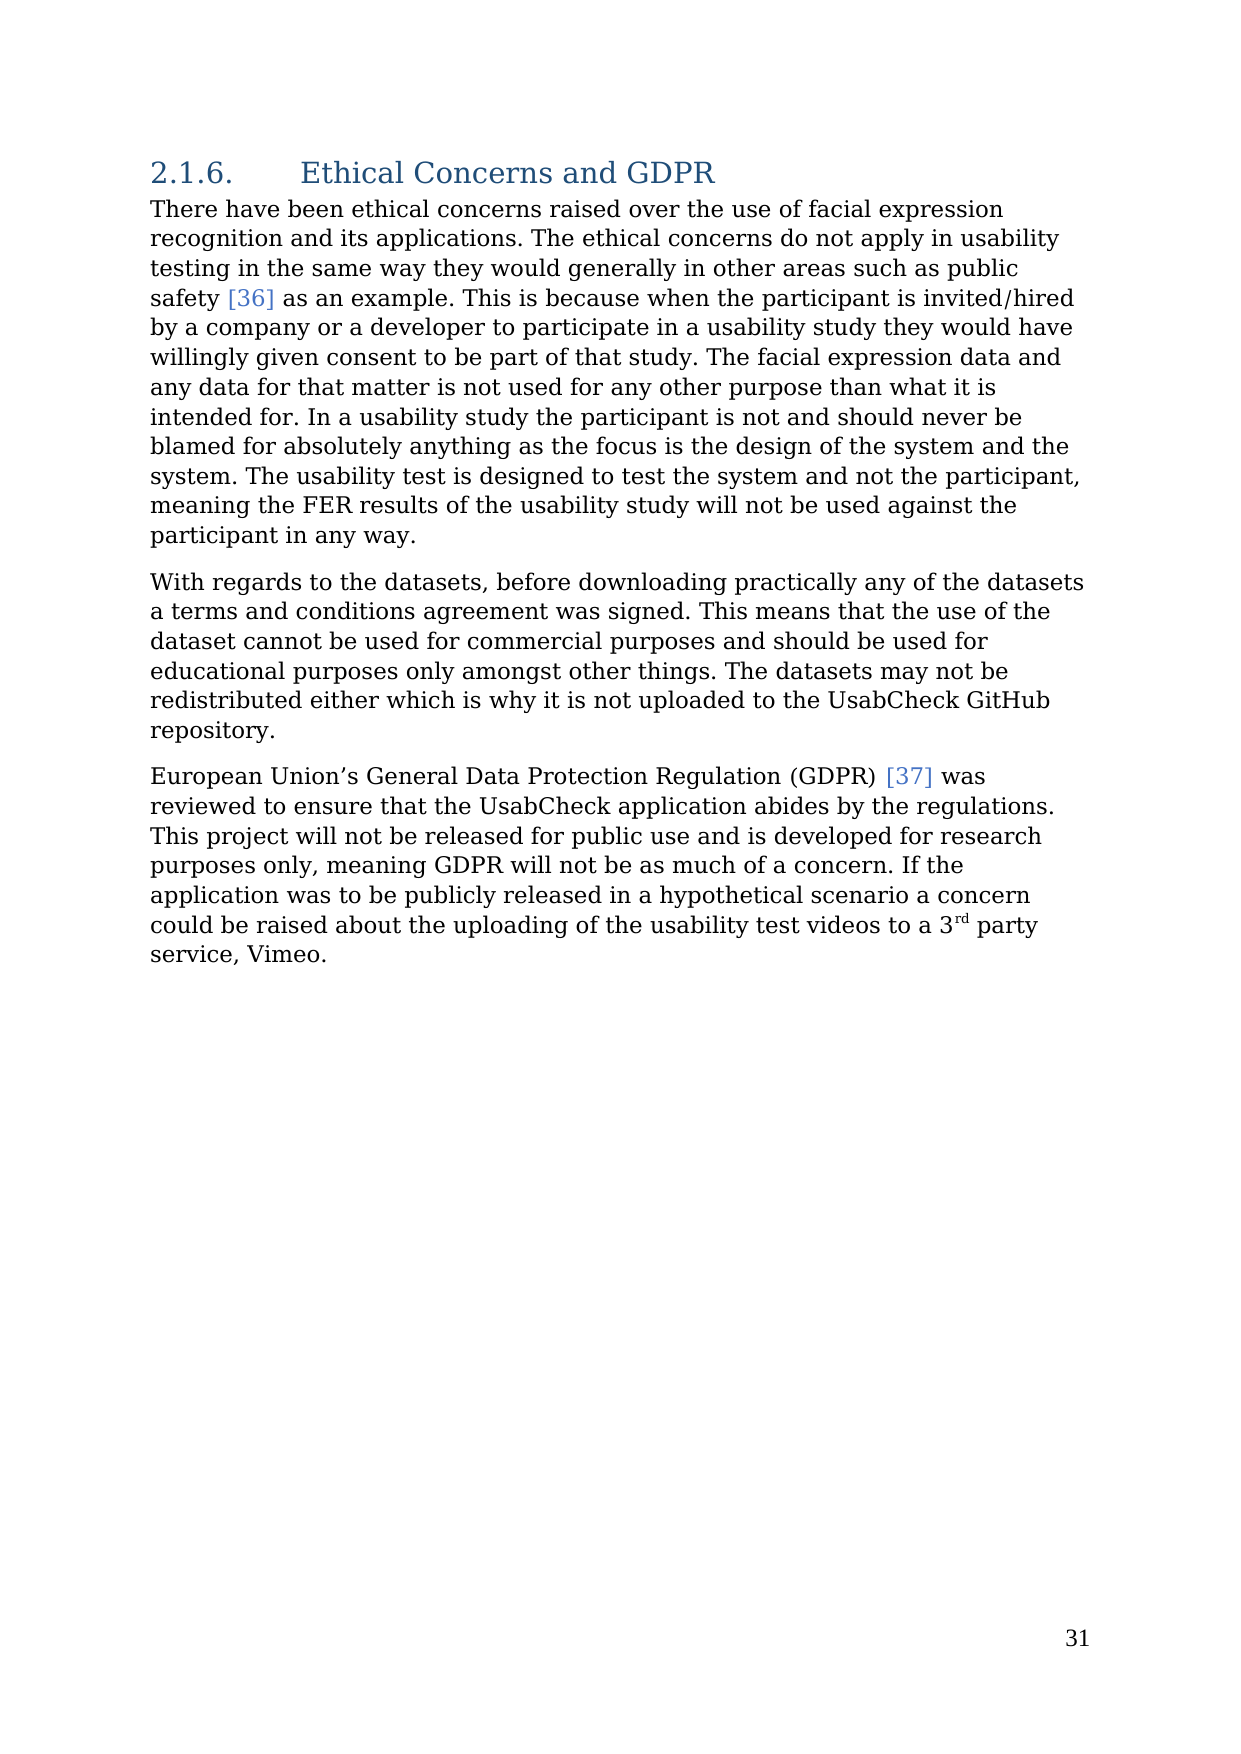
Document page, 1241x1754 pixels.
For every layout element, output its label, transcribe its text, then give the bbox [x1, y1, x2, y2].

text There have been ethical concerns raised over the use of facial expression recognition and its applications. The ethical concerns do not apply in usability testing in the same way they would generally in other areas such as public safety [36] as an example. This is because when the participant is invited/hired by a company or a developer to participate in a usability study they would have willingly given consent to be part of that study. The facial expression data and any data for that matter is not used for any other purpose than what it is intended for. In a usability study the participant is not and should never be blamed for absolutely anything as the focus is the design of the system and the system. The usability test is designed to test the system and not the participant, meaning the FER results of the usability study will not be used against the participant in any way. [150, 194, 1090, 548]
text European Union’s General Data Protection Regulation (GDPR) [37] was reviewed to ensure that the UsabCheck application abides by the regulations. This project will not be released for public use and is developed for research purposes only, meaning GDPR will not be as much of a concern. If the application was to be publicly released in a hypothetical scenario a concern could be raised about the uploading of the usability test videos to a 3rd party service, Vimeo. [150, 762, 1090, 968]
subtitle Ethical Concerns and GDPR [150, 154, 1090, 189]
text With regards to the datasets, before downloading practically any of the datasets a terms and conditions agreement was signed. This means that the use of the dataset cannot be used for commercial purposes and should be used for educational purposes only amongst other things. The datasets may not be redistributed either which is why it is not uploaded to the UsabCheck GitHub repository. [150, 567, 1090, 743]
